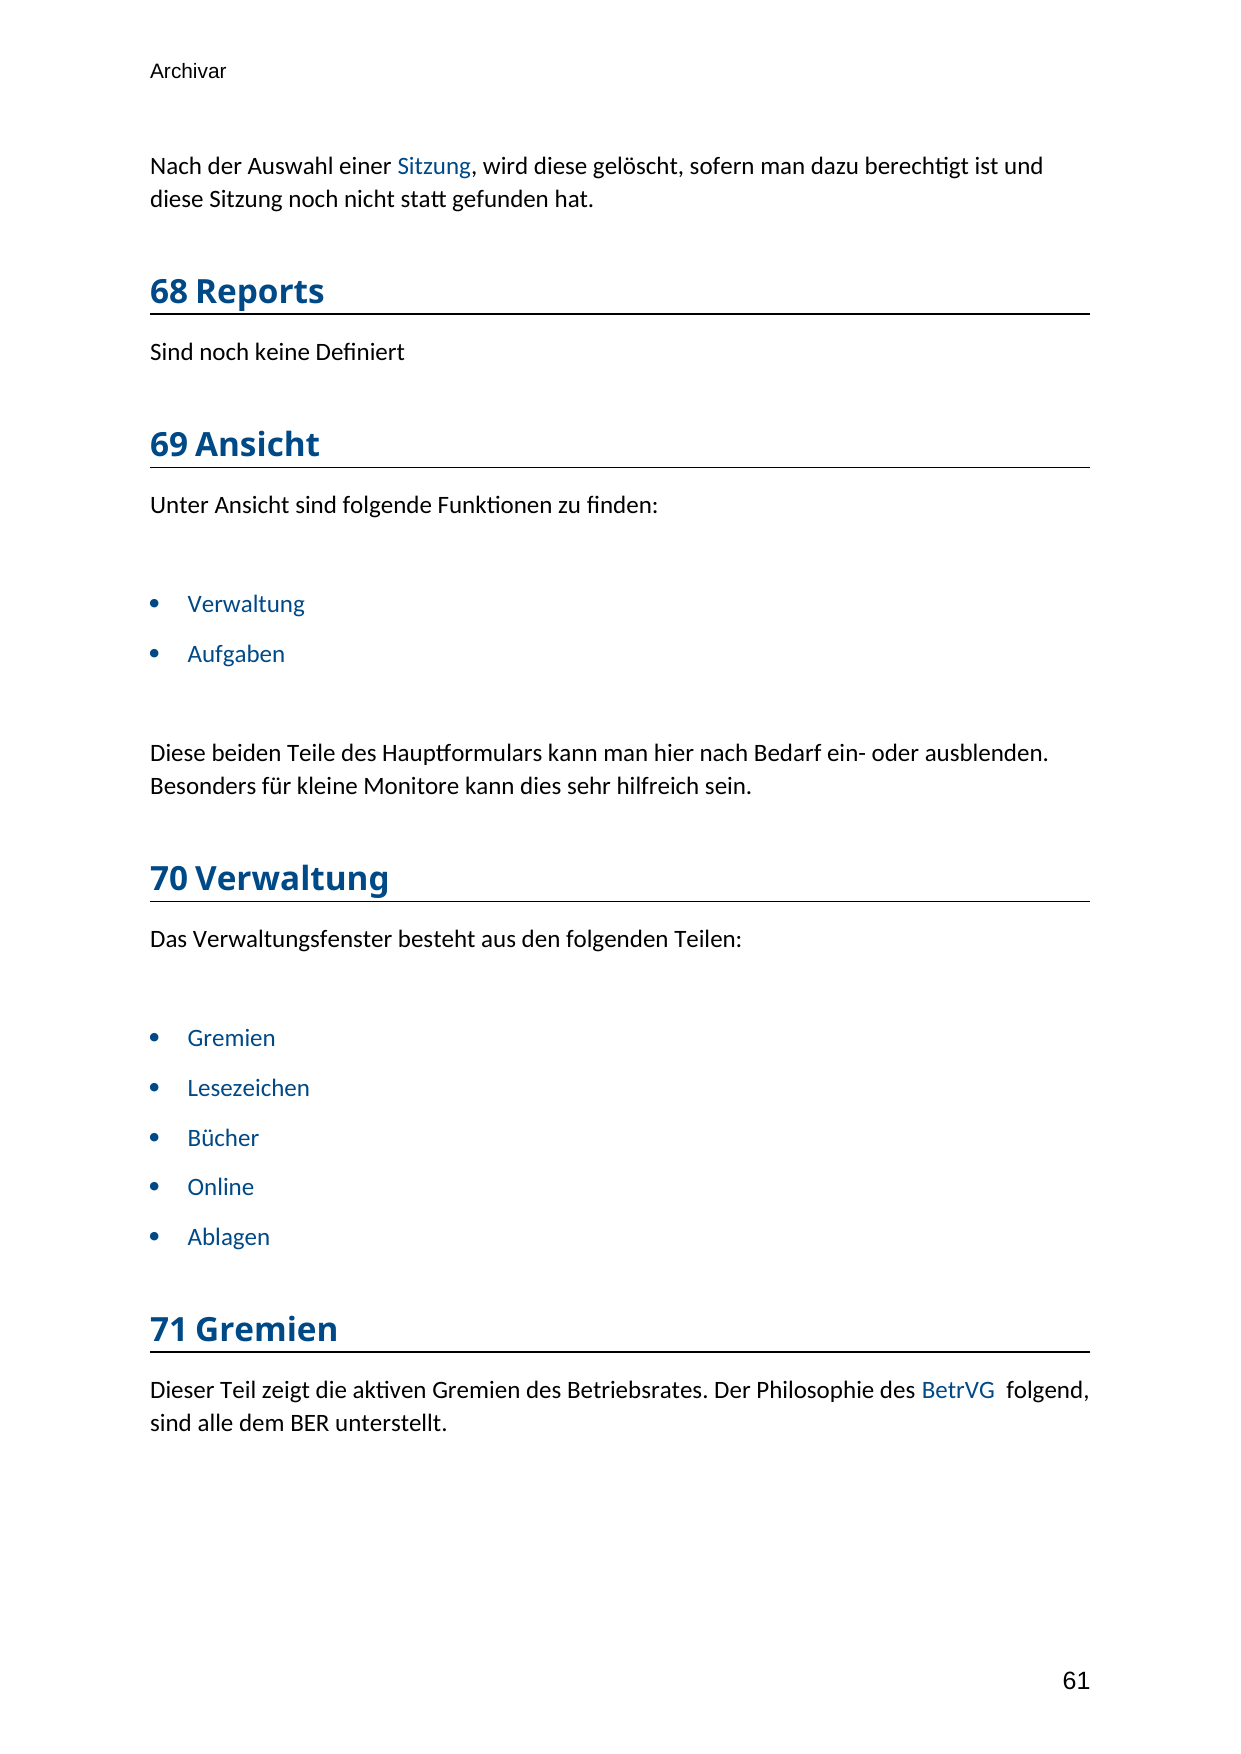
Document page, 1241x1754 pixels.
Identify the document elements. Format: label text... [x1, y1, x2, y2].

list Ablagen [150, 1221, 1090, 1251]
text Das Verwaltungsfenster besteht aus den folgenden Teilen: [150, 923, 1090, 954]
list Aufgaben [150, 638, 1090, 669]
subtitle Reports [150, 268, 1090, 313]
text Unter Ansicht sind folgende Funktionen zu finden: [150, 489, 1090, 520]
subtitle Gremien [150, 1306, 1090, 1351]
list Bücher [150, 1122, 1090, 1152]
text Diese beiden Teile des Hauptformulars kann man hier nach Bedarf ein- oder ausblenden. Besonders für kleine Monitore kann dies sehr hilfreich sein. [150, 737, 1090, 801]
subtitle Verwaltung [150, 855, 1090, 901]
text Nach der Auswahl einer Sitzung, wird diese gelöscht, sofern man dazu berechtigt ist und diese Sitzung noch nicht statt gefunden hat. [150, 150, 1090, 213]
subtitle Ansicht [150, 421, 1090, 467]
list Online [150, 1171, 1090, 1202]
list Verwaltung [150, 588, 1090, 619]
text Dieser Teil zeigt die aktiven Gremien des Betriebsrates. Der Philosophie des BetrVG folgend, sind alle dem BER unterstellt. [150, 1374, 1090, 1438]
text Sind noch keine Definiert [150, 336, 1090, 367]
list Lesezeichen [150, 1072, 1090, 1103]
list Gremien [150, 1023, 1090, 1053]
